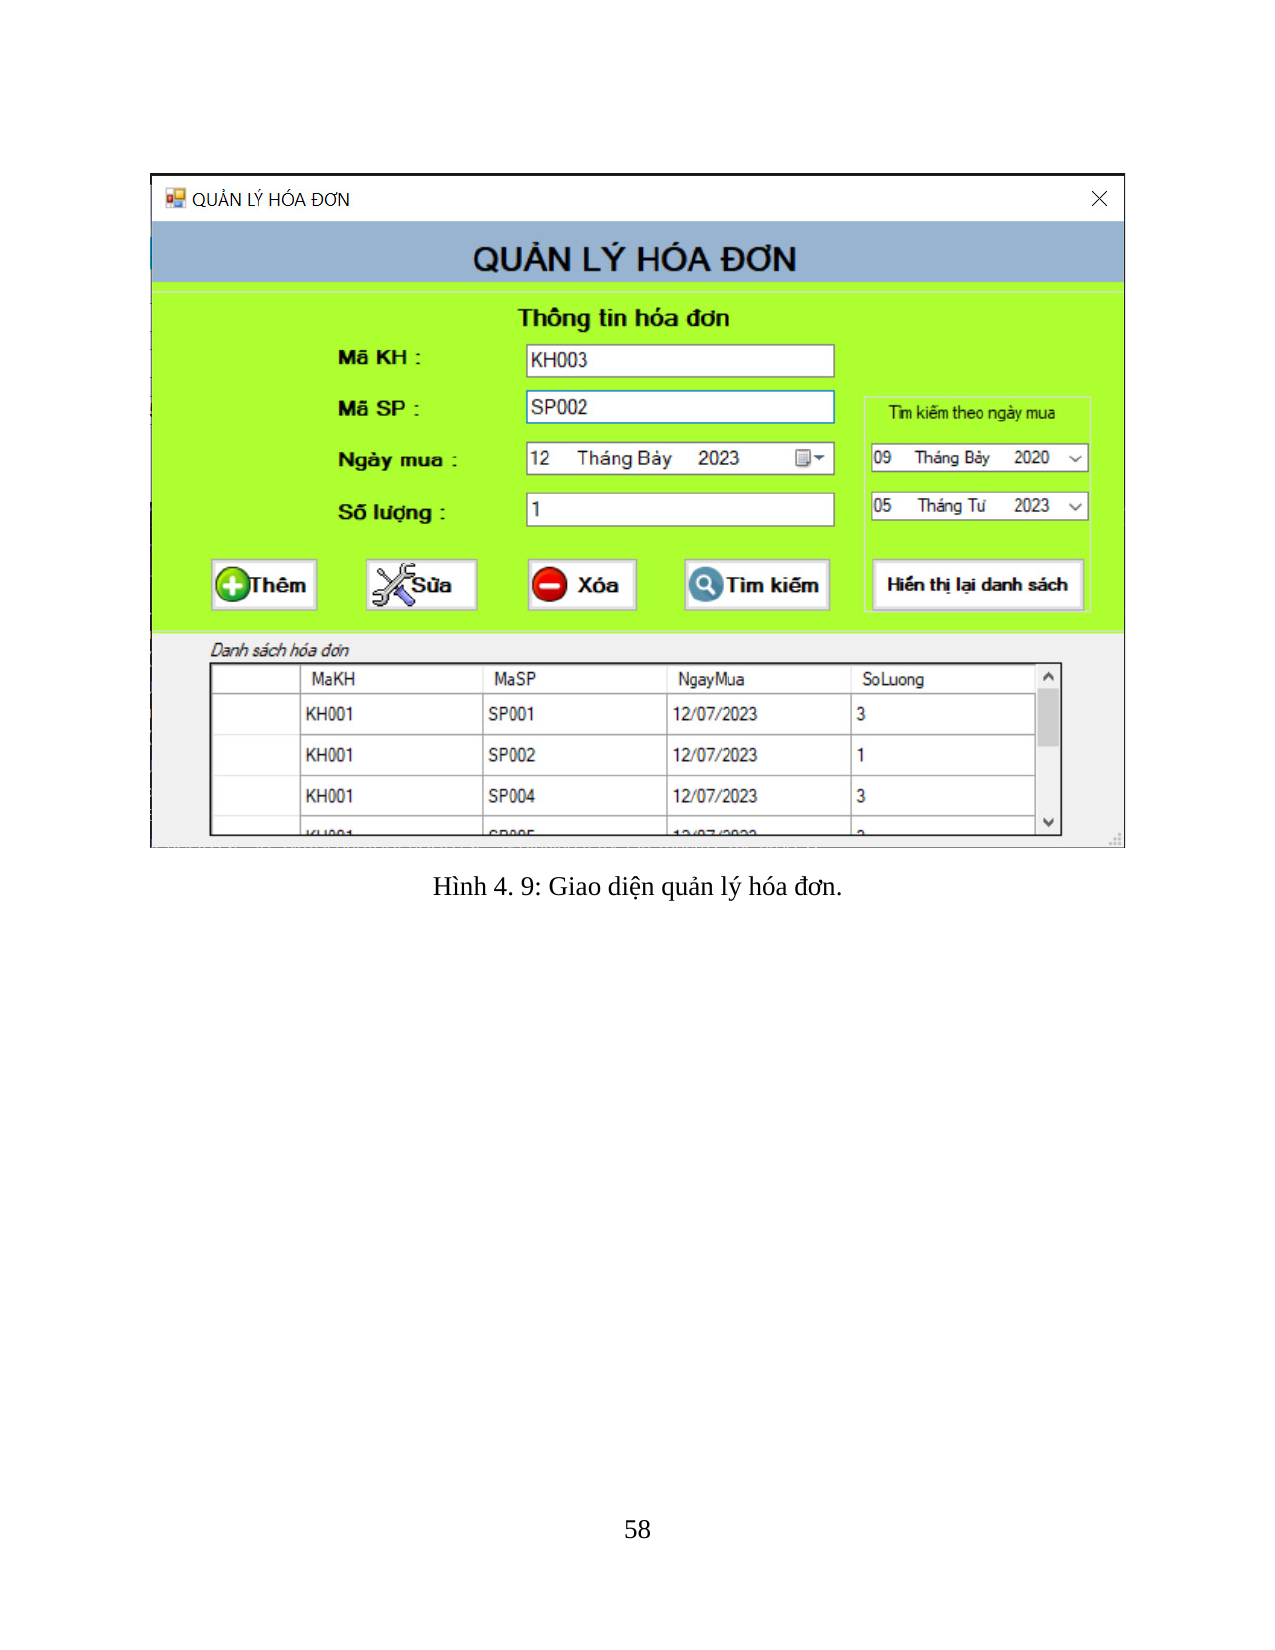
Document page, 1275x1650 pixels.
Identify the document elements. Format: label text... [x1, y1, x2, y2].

text Hình 4. 9: Giao diện quản lý hóa đơn. [150, 870, 1125, 901]
picture [150, 173, 1125, 848]
